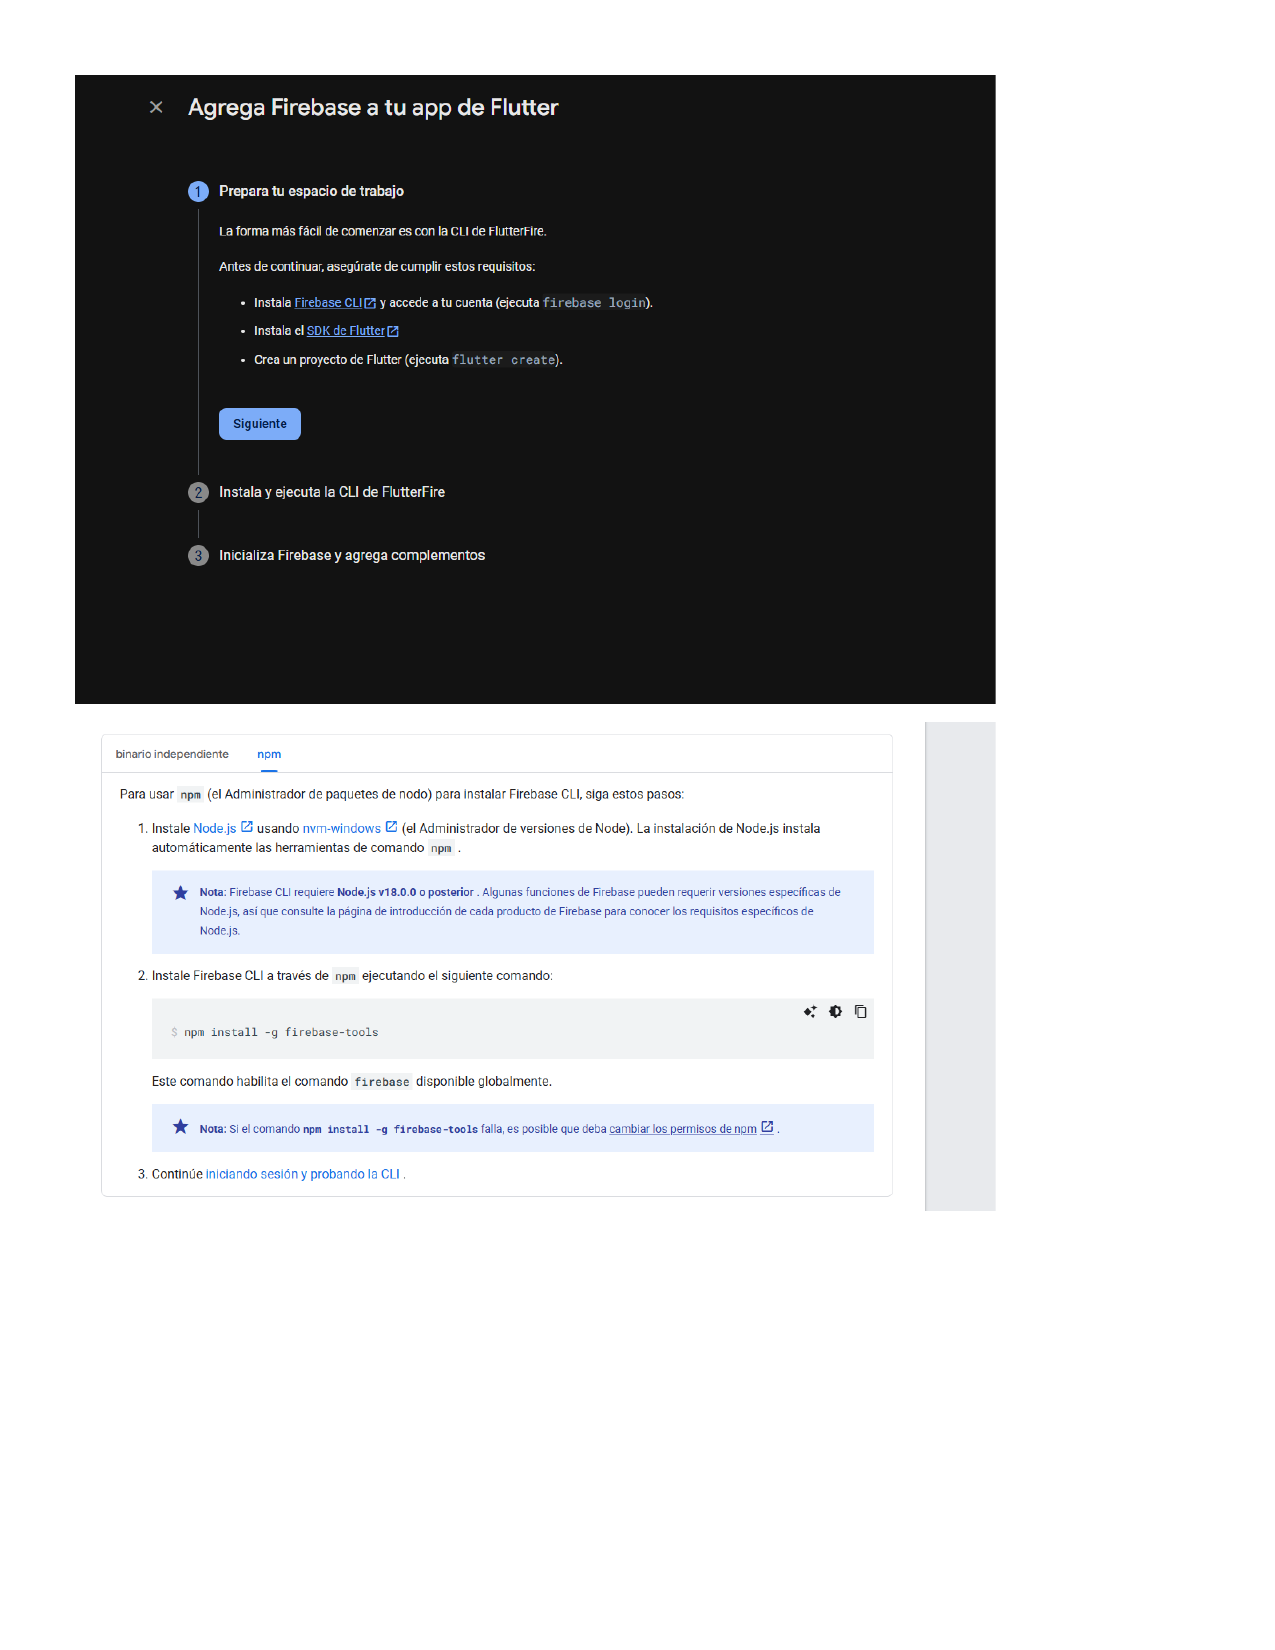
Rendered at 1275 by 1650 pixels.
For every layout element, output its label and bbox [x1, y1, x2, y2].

picture [75, 722, 996, 1211]
picture [75, 75, 996, 704]
